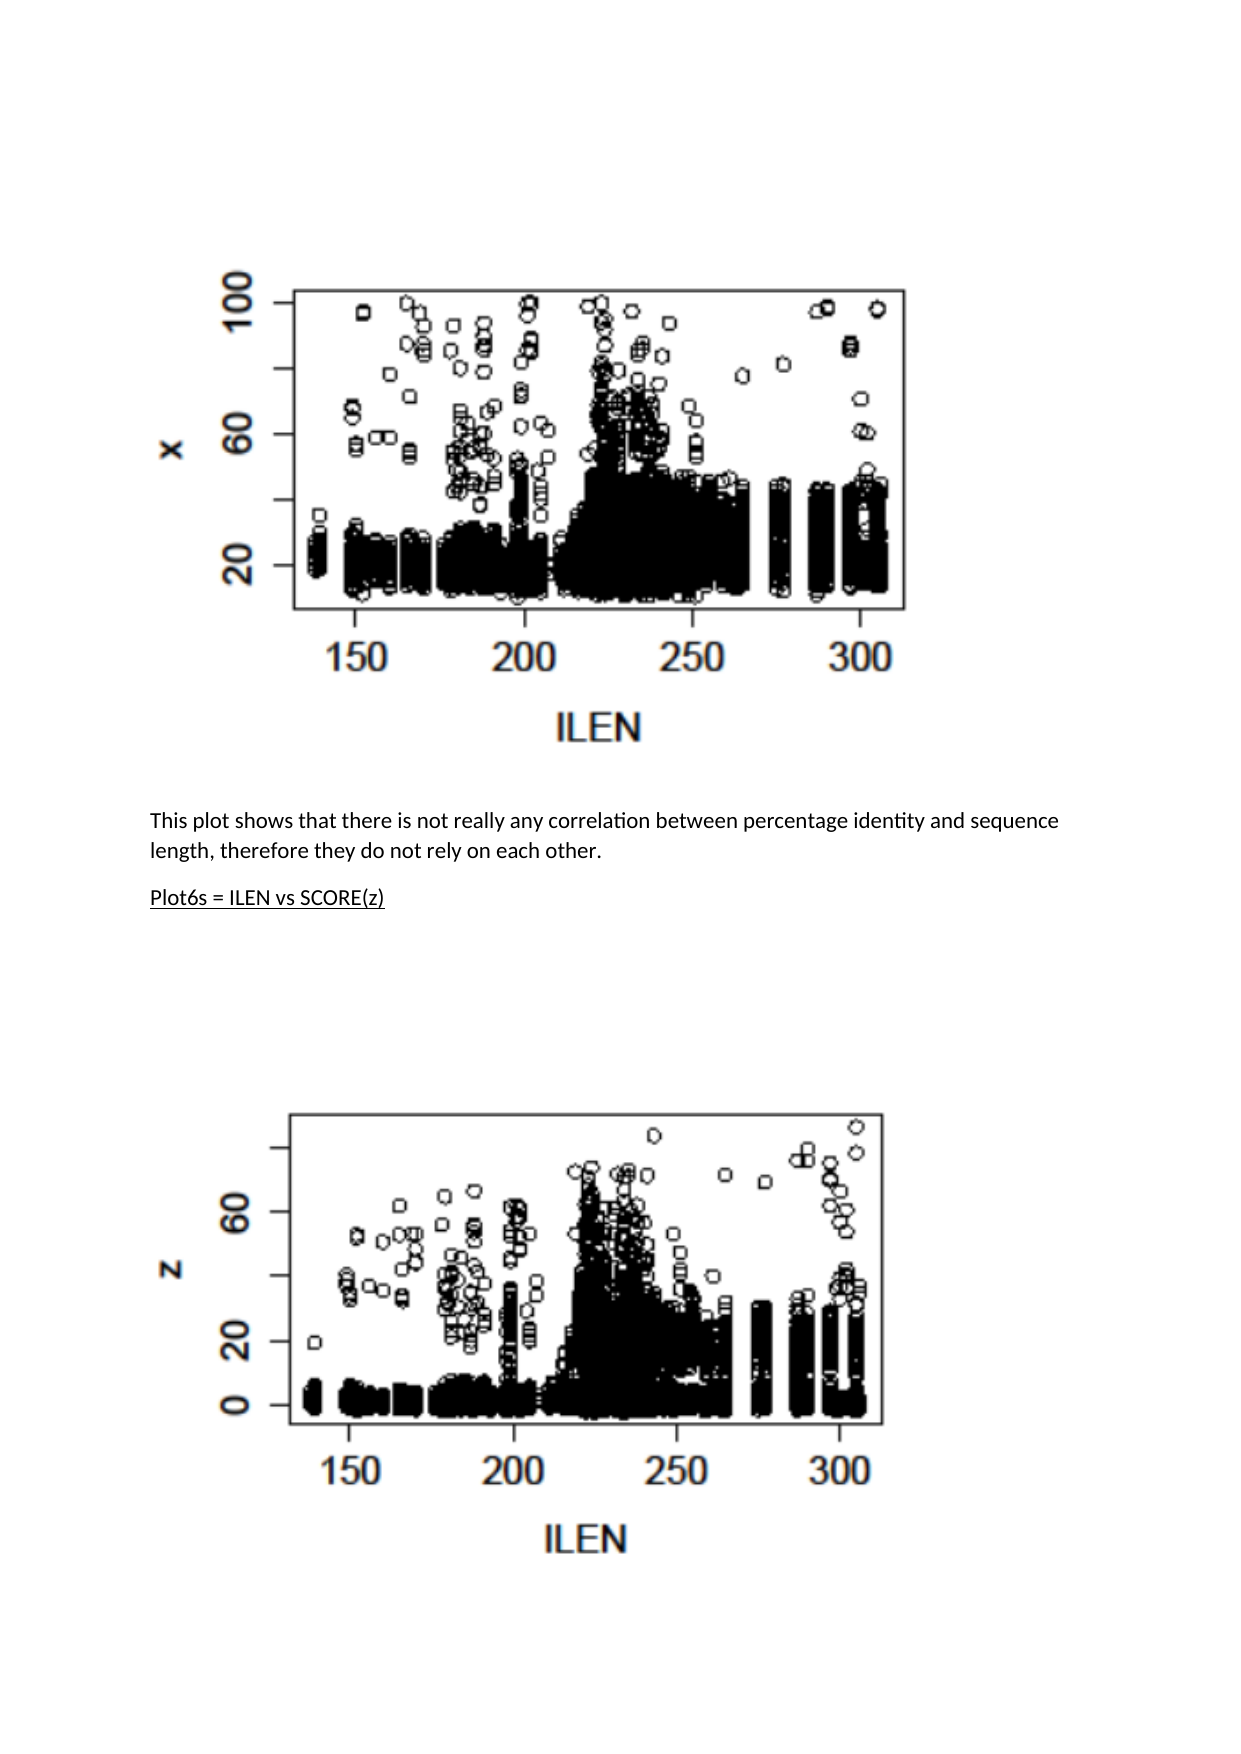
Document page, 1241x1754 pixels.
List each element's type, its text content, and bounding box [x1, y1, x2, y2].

text This plot shows that there is not really any correlation between percentage identity and sequence length, therefore they do not rely on each other. [150, 806, 1090, 864]
text Plot6s = ILEN vs SCORE(z) [150, 883, 1090, 911]
